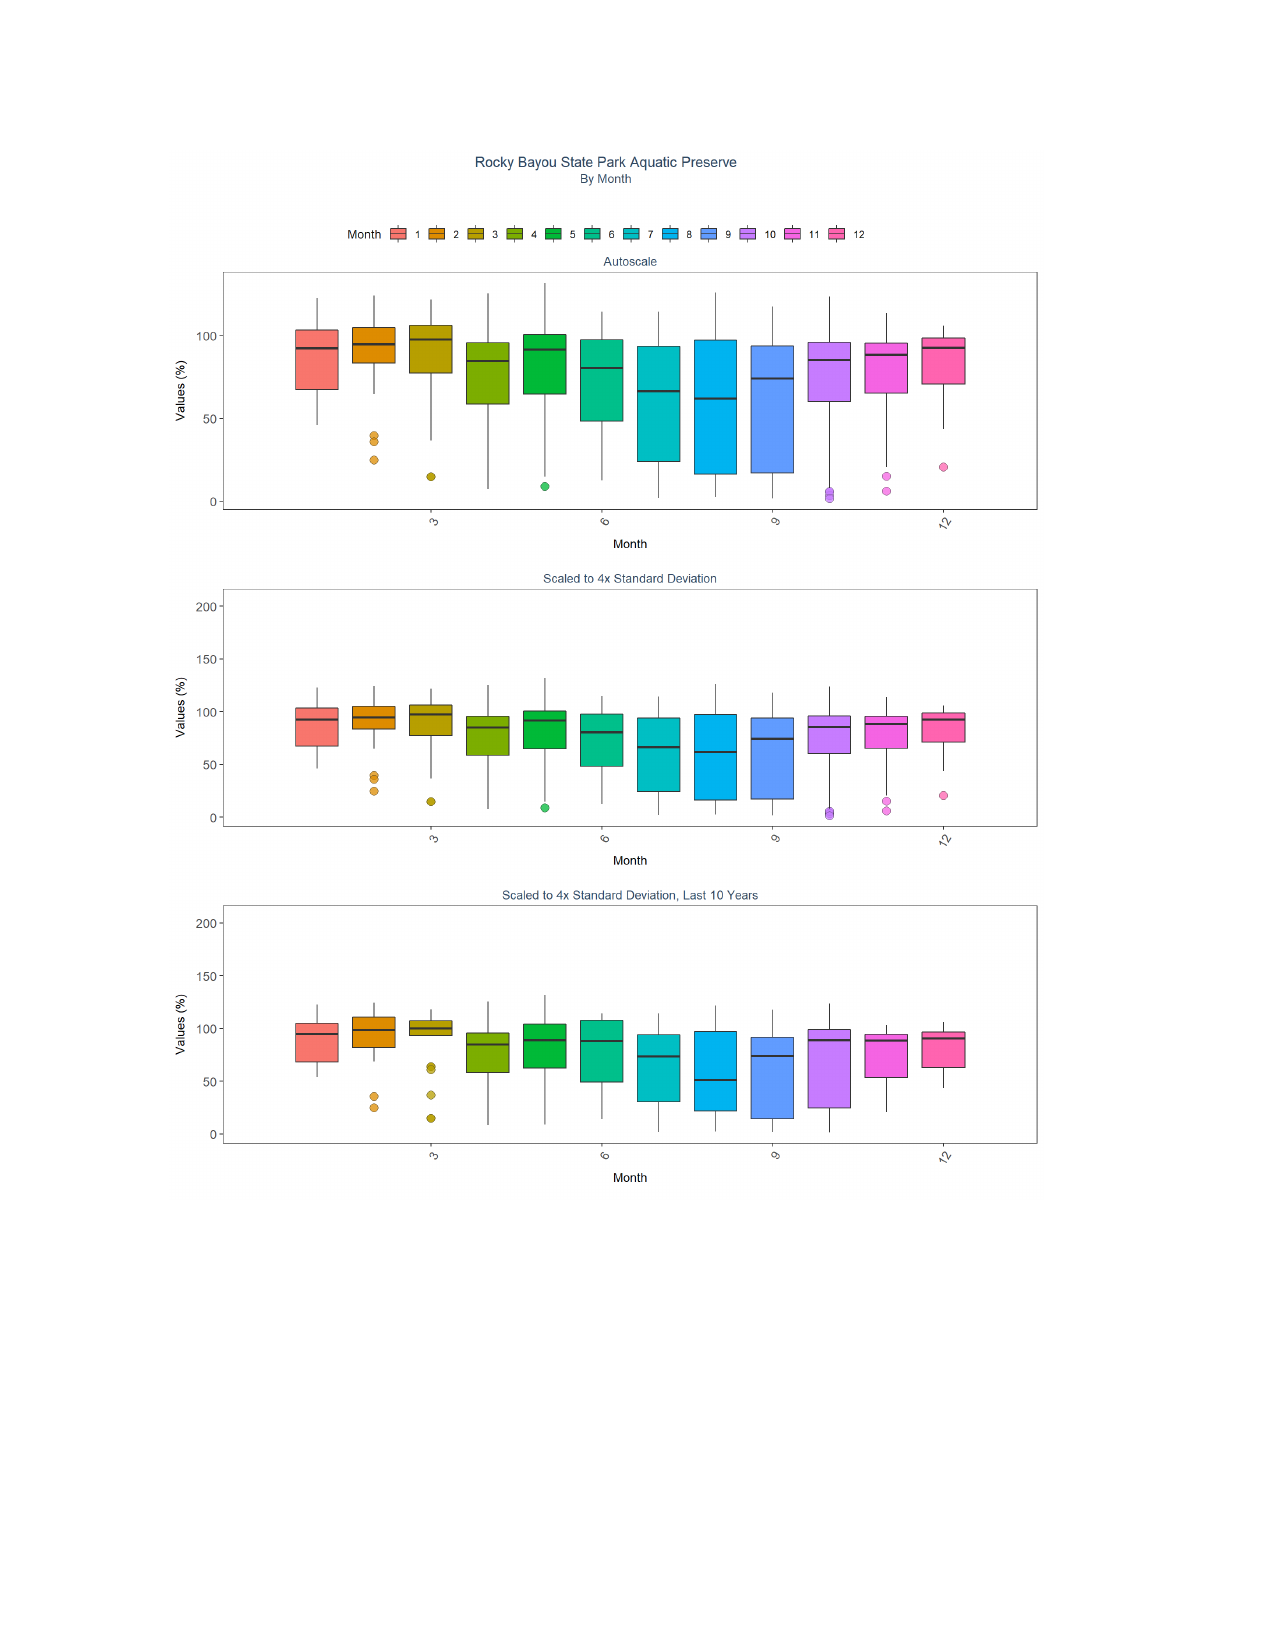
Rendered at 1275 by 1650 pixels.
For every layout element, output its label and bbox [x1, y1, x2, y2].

picture [168, 150, 1044, 1200]
